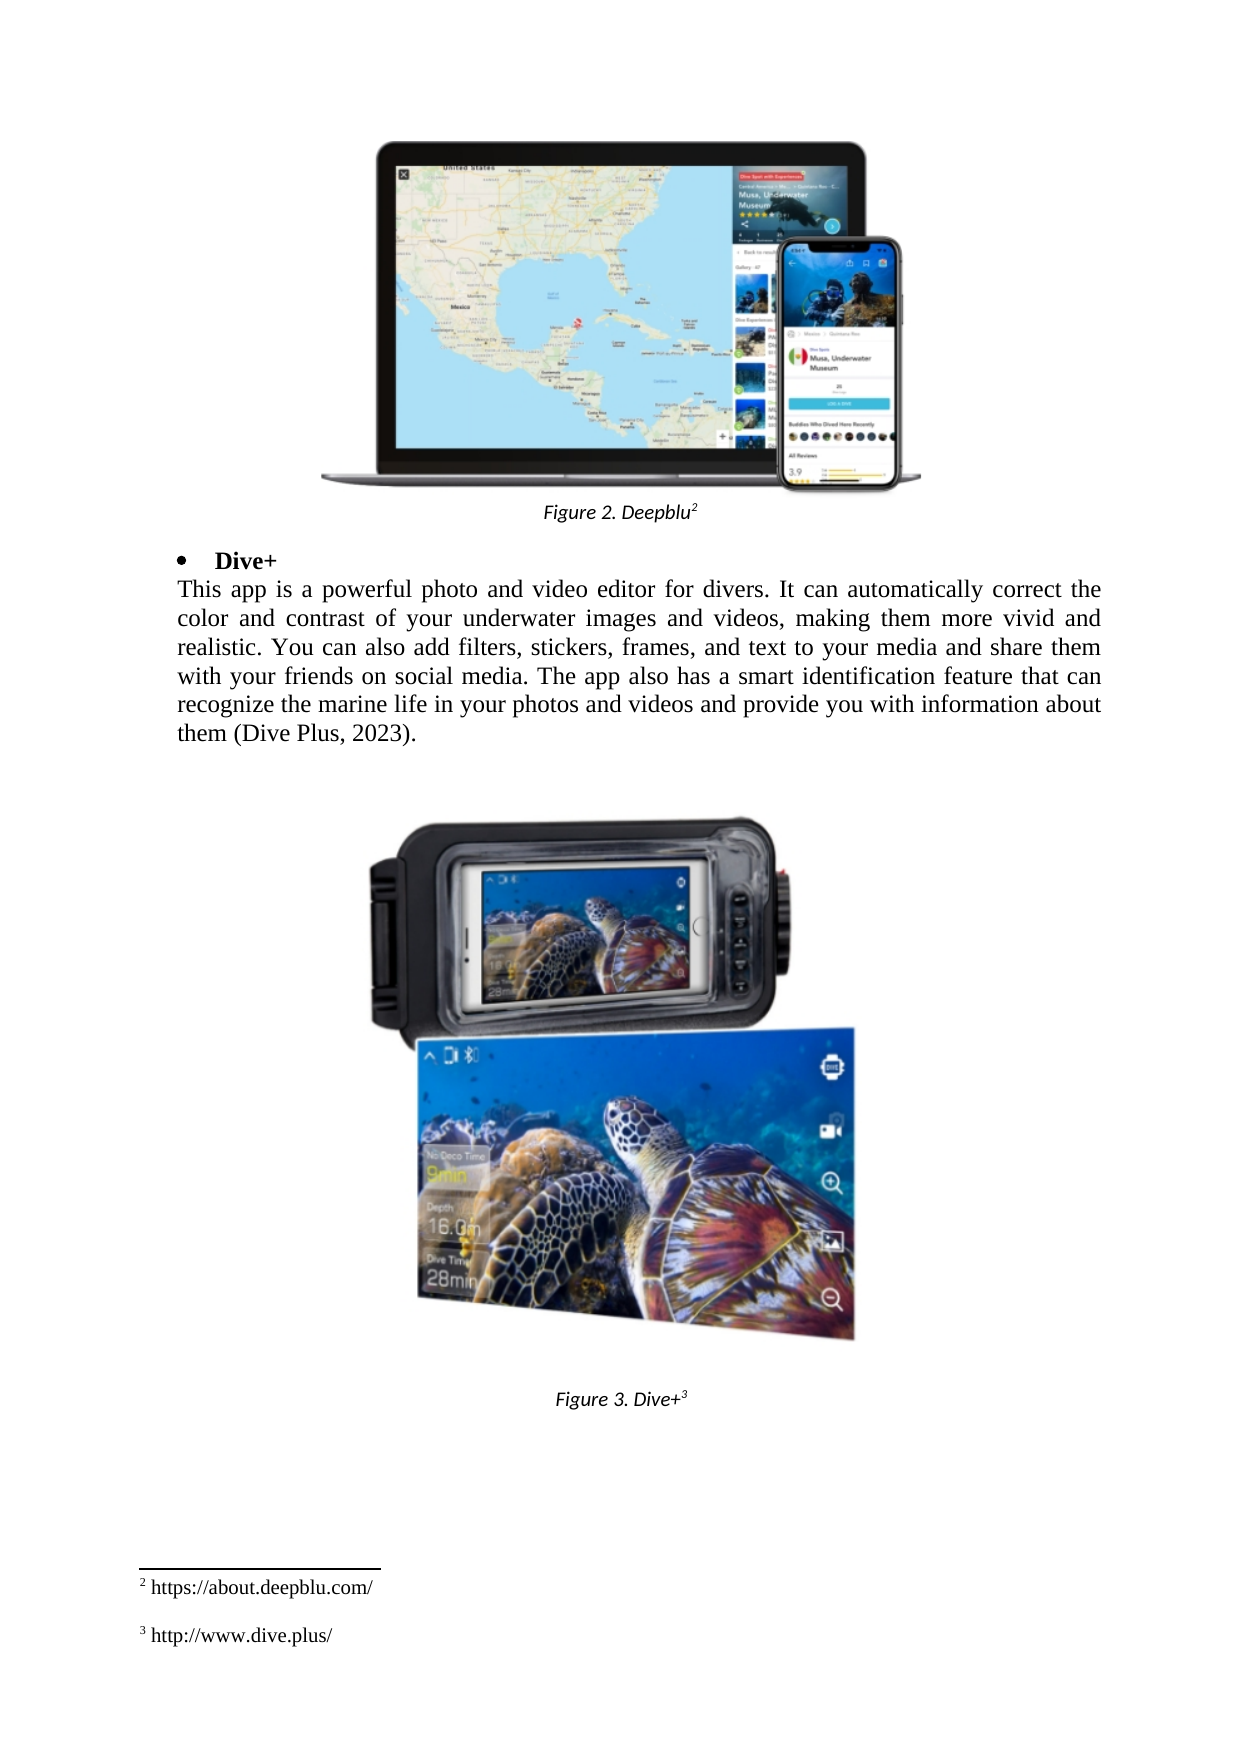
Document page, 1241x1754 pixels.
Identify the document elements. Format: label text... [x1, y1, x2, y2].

text Figure 3. Dive+ [139, 1387, 1103, 1412]
picture [321, 772, 922, 1387]
picture [321, 141, 922, 500]
text This app is a powerful photo and video editor for divers. It can automatically correct the color and contrast of your underwater images and videos, making them more vivid and realistic. You can also add filters, stickers, frames, and text to your media and share them with your friends on social media. The app also has a smart identification feature that can recognize the marine life in your photos and videos and provide you with information about them . [177, 574, 1103, 747]
list Dive+ [177, 546, 1103, 574]
text Figure 2. Deepblu [139, 499, 1103, 525]
